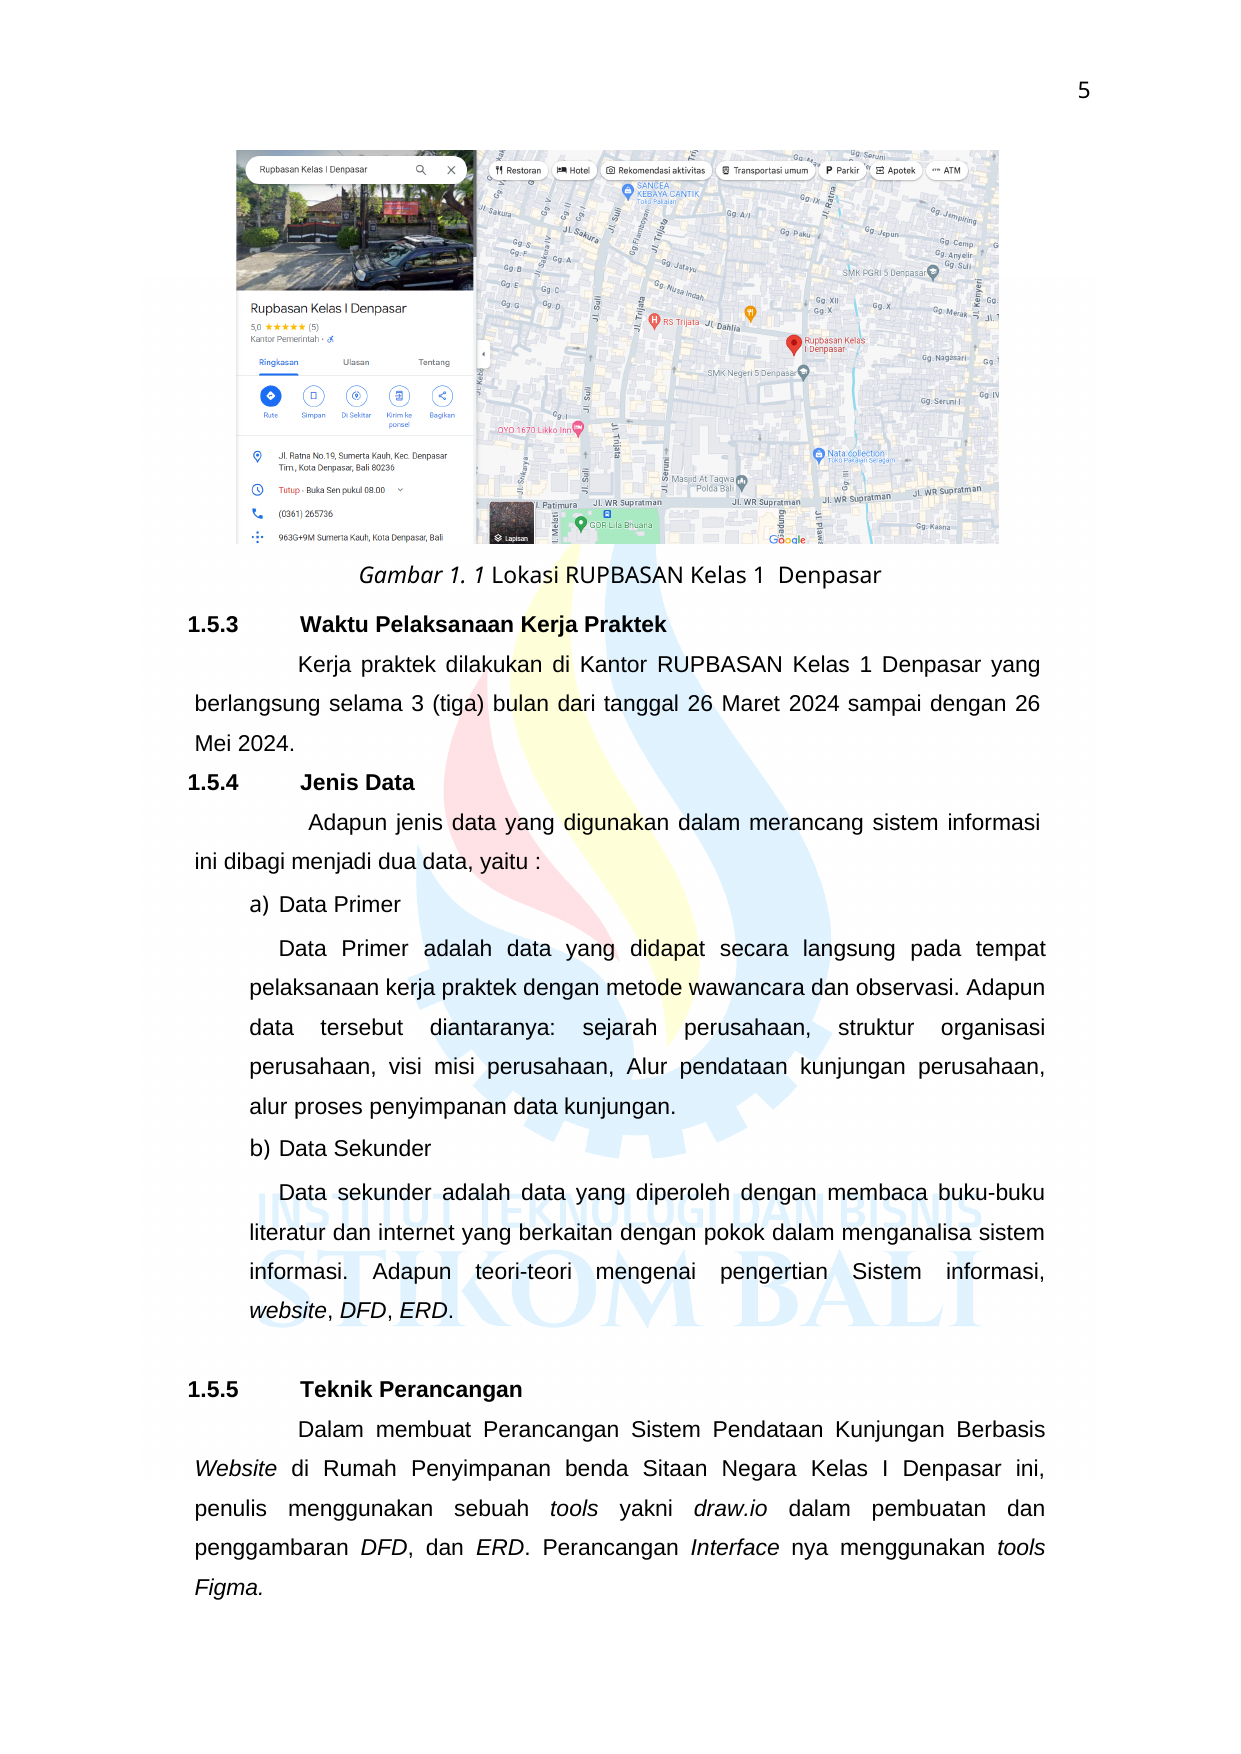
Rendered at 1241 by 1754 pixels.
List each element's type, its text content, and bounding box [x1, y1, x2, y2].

text Adapun jenis data yang digunakan dalam merancang sistem informasi ini dibagi menjadi dua data, yaitu : [194, 809, 1041, 875]
subtitle Waktu Pelaksanaan Kerja Praktek [187, 611, 1090, 638]
list Data Sekunder [249, 1132, 956, 1163]
text Data Primer adalah data yang didapat secara langsung pada tempat pelaksanaan kerja praktek dengan metode wawancara dan observasi. Adapun data tersebut diantaranya: sejarah perusahaan, struktur organisasi perusahaan, visi misi perusahaan, Alur pendataan kunjungan perusahaan, alur proses penyimpanan data kunjungan. [249, 935, 1046, 1119]
picture [236, 150, 999, 544]
text Gambar 1. 1 Lokasi RUPBASAN Kelas 1 Denpasar [150, 559, 1090, 591]
text Kerja praktek dilakukan di Kantor RUPBASAN Kelas 1 Denpasar yang berlangsung selama 3 (tiga) bulan dari tanggal 26 Maret 2024 sampai dengan 26 Mei 2024. [194, 651, 1041, 756]
subtitle Teknik Perancangan [187, 1376, 1090, 1403]
text Data sekunder adalah data yang diperoleh dengan membaca buku-buku literatur dan internet yang berkaitan dengan pokok dalam menganalisa sistem informasi. Adapun teori-teori mengenai pengertian Sistem informasi, website, DFD, ERD. [249, 1179, 1046, 1324]
list Data Primer [249, 888, 956, 919]
subtitle Jenis Data [187, 769, 1090, 796]
text Dalam membuat Perancangan Sistem Pendataan Kunjungan Berbasis Website di Rumah Penyimpanan benda Sitaan Negara Kelas I Denpasar ini, penulis menggunakan sebuah tools yakni draw.io dalam pembuatan dan penggambaran DFD, dan ERD. Perancangan Interface nya menggunakan tools Figma. [194, 1416, 1046, 1600]
